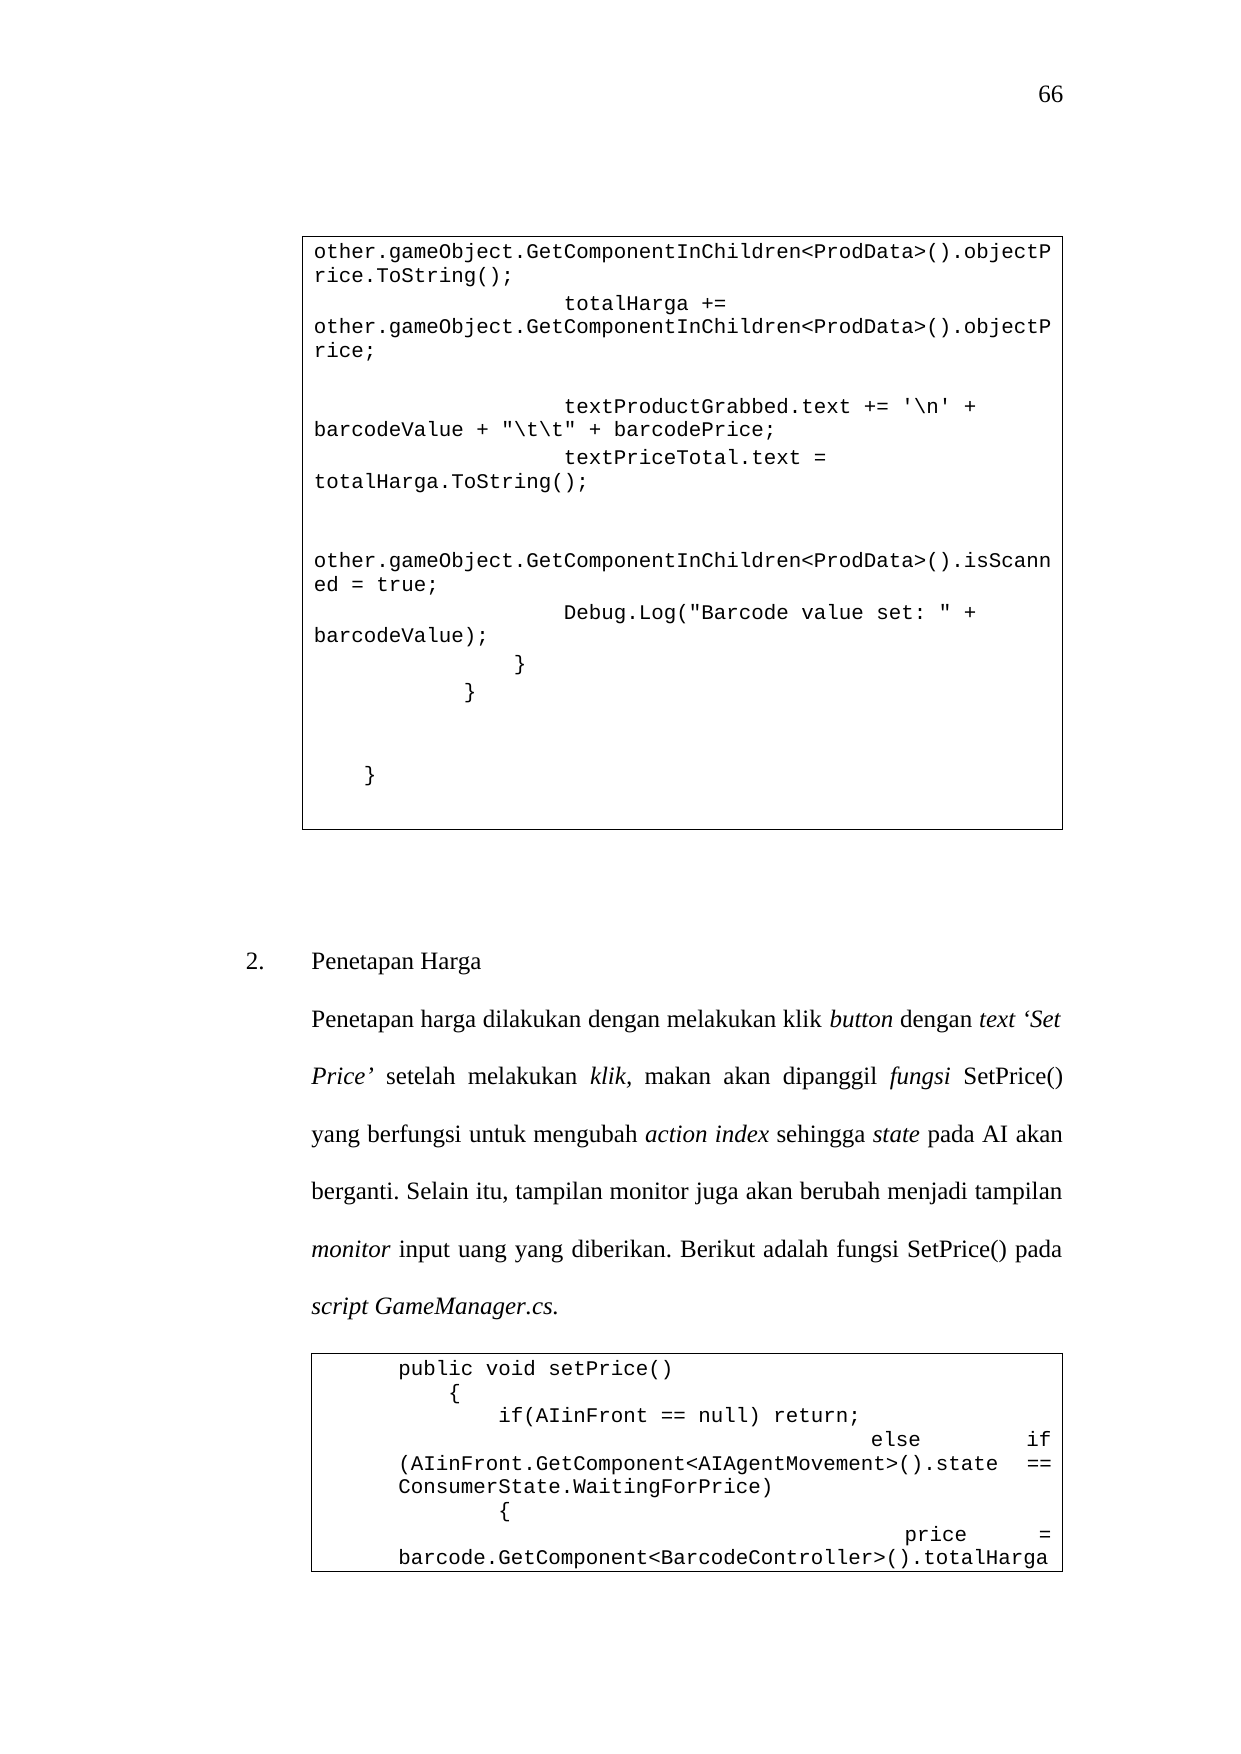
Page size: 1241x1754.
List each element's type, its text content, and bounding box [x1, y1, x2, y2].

list Penetapan harga dilakukan dengan melakukan klik button dengan text ‘Set Price’ setelah melakukan klik, makan akan dipanggil fungsi SetPrice() yang berfungsi untuk mengubah action index sehingga state pada AI akan berganti. Selain itu, tampilan monitor juga akan berubah menjadi tampilan monitor input uang yang diberikan. Berikut adalah fungsi SetPrice() pada script GameManager.cs. [311, 1004, 1063, 1320]
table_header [312, 1354, 1062, 1571]
list Penetapan Harga [246, 946, 1063, 975]
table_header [303, 237, 1062, 829]
